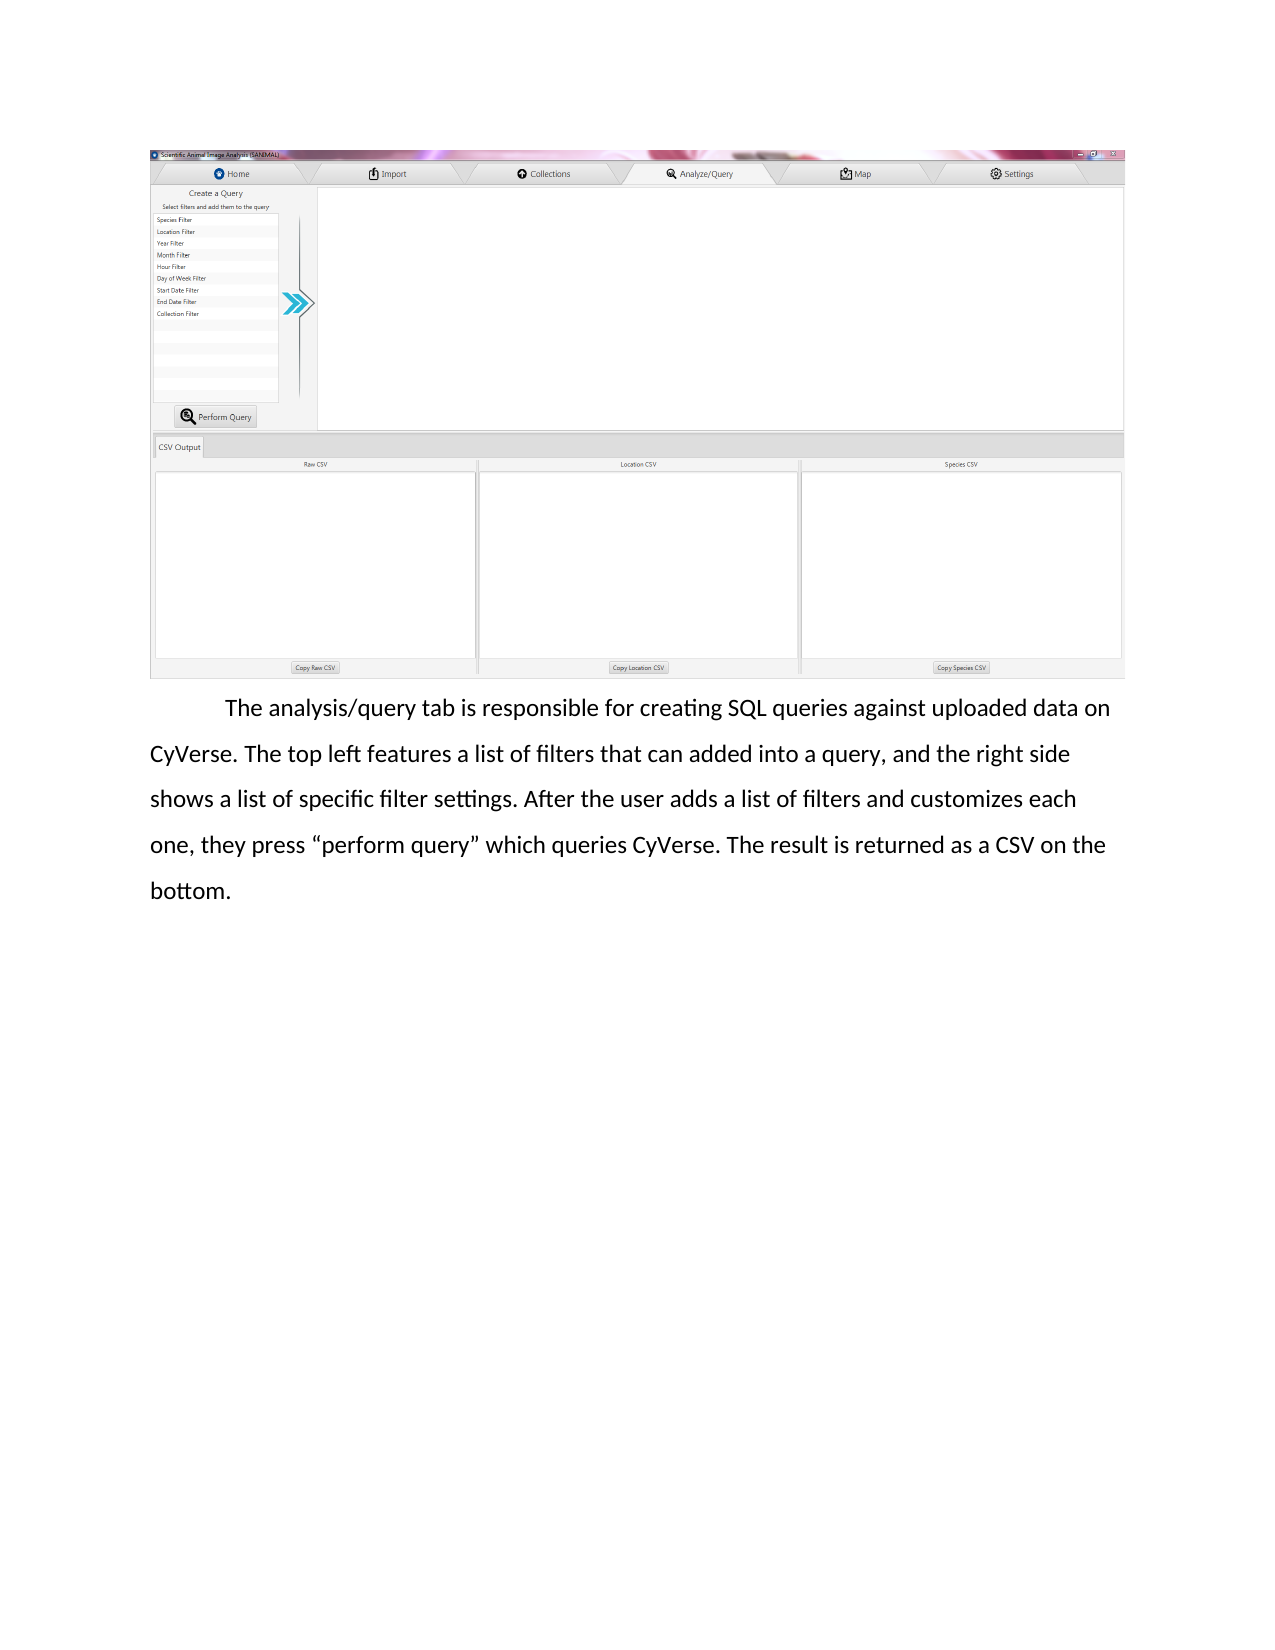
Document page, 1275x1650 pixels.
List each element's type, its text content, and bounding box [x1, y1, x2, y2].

text The analysis/query tab is responsible for creating SQL queries against uploaded data on CyVerse. The top left features a list of filters that can added into a query, and the right side shows a list of specific filter settings. After the user adds a list of filters and customizes each one, they press “perform query” which queries CyVerse. The result is returned as a CSV on the bottom. [150, 692, 1125, 906]
picture [150, 150, 1125, 679]
